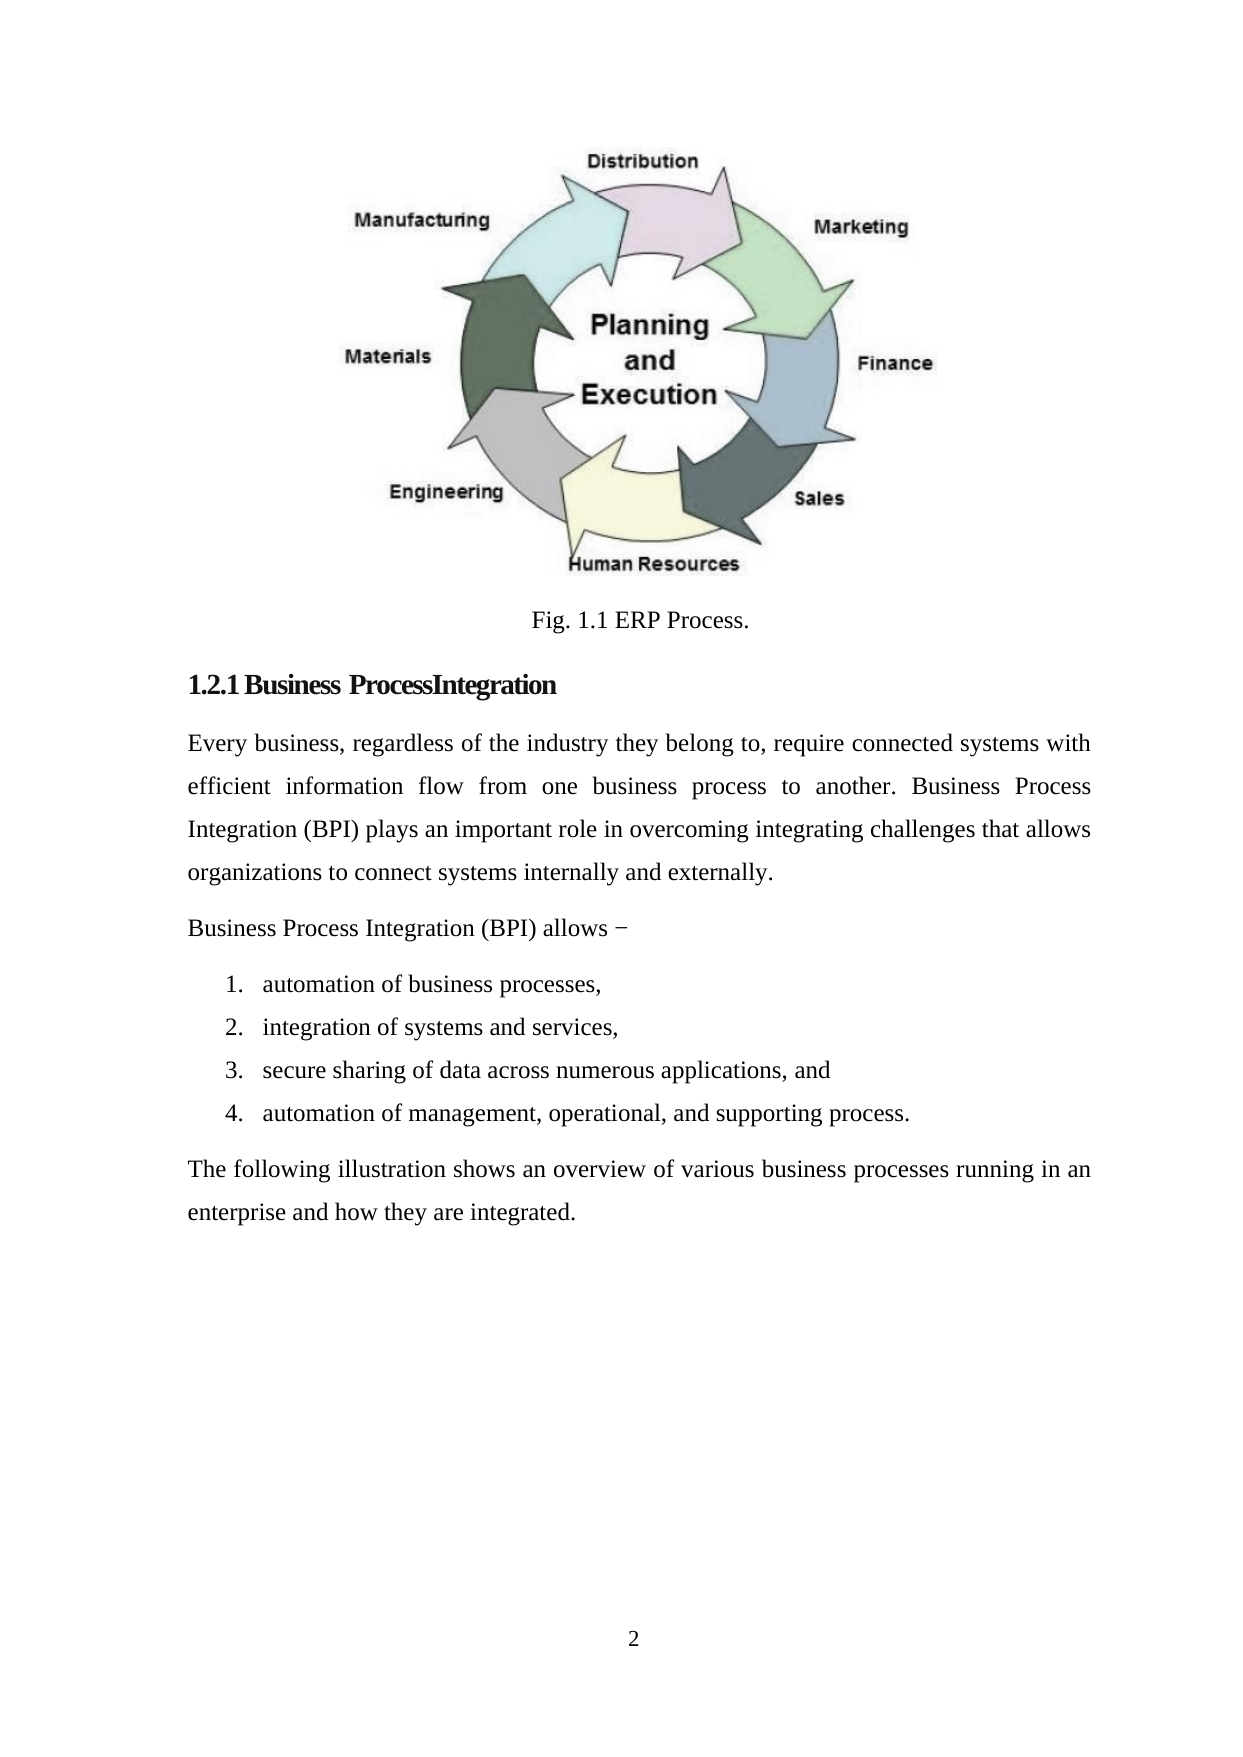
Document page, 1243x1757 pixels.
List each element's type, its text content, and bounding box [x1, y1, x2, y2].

text Every business, regardless of the industry they belong to, require connected systems with efficient information flow from one business process to another. Business Process Integration (BPI) plays an important role in overcoming integrating challenges that allows organizations to connect systems internally and externally. [187, 728, 1093, 886]
text Business Process Integration (BPI) allows − [187, 913, 1145, 942]
text Fig. 1.1 ERP Process. [466, 606, 815, 634]
subtitle Business ProcessIntegration [187, 667, 1145, 700]
list automation of management, operational, and supporting process. [225, 1098, 1145, 1127]
list automation of business processes, [225, 969, 1145, 998]
list integration of systems and services, [225, 1012, 1145, 1041]
picture [338, 147, 938, 576]
list secure sharing of data across numerous applications, and [225, 1055, 1145, 1084]
text The following illustration shows an overview of various business processes running in an enterprise and how they are integrated. [187, 1154, 1092, 1226]
